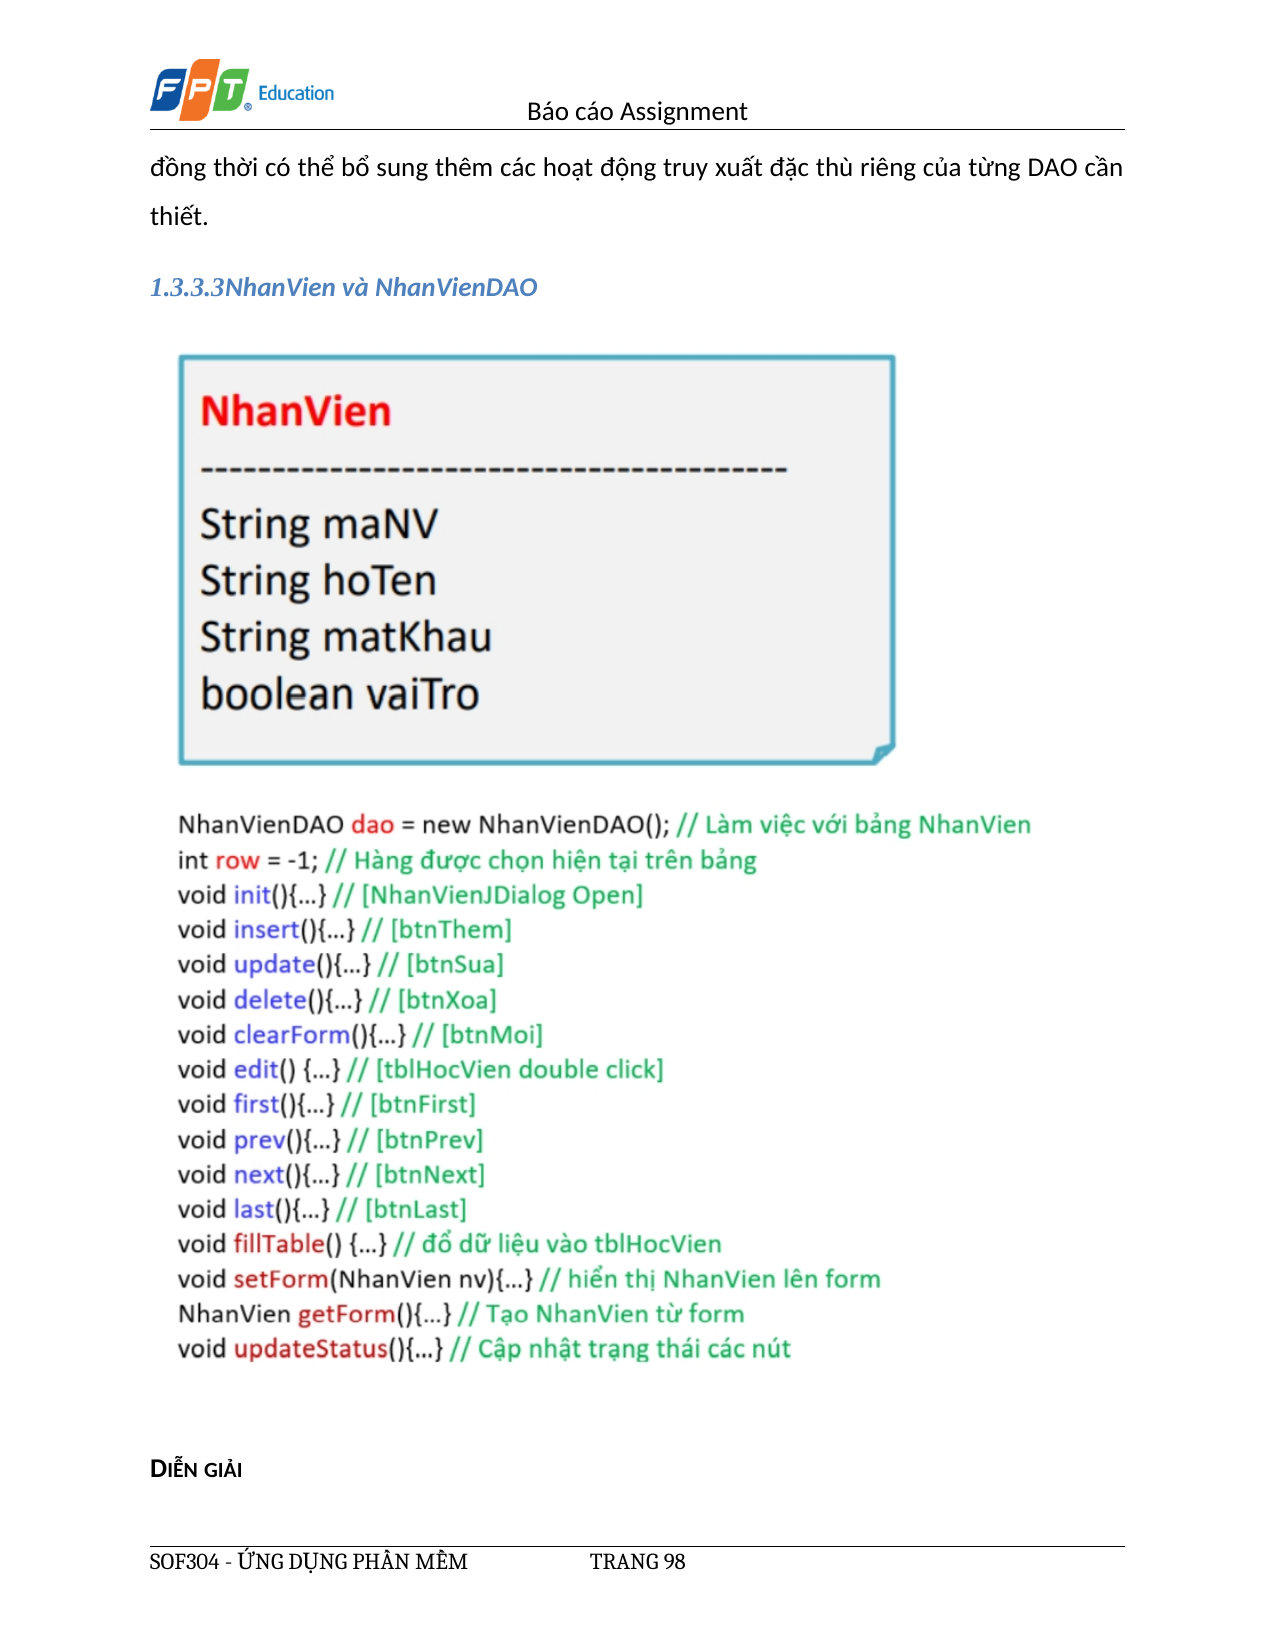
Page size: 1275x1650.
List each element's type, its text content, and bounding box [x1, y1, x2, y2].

picture [150, 59, 336, 121]
text Diễn giải [150, 1451, 1125, 1484]
picture [150, 799, 1041, 1371]
picture [150, 319, 924, 786]
subtitle NhanVien và NhanVienDAO [150, 270, 1125, 303]
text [150, 150, 1125, 232]
